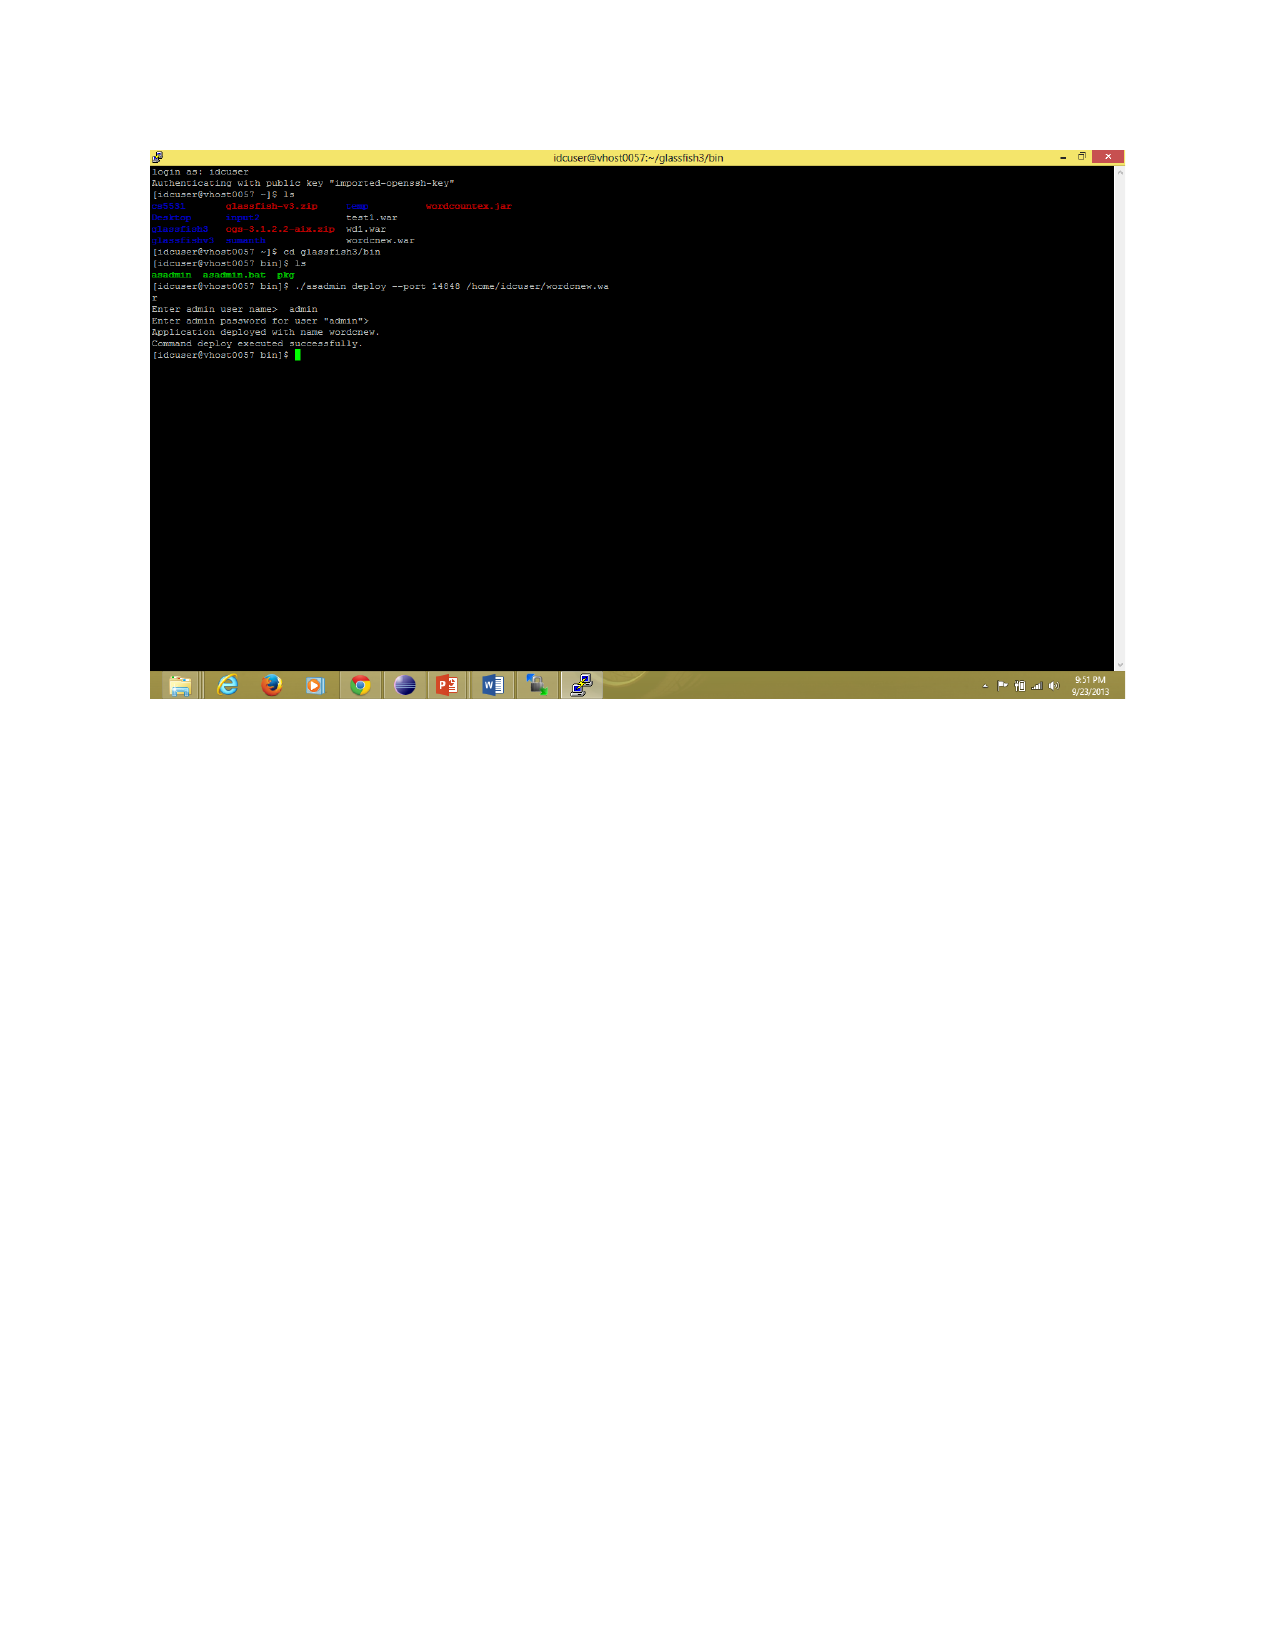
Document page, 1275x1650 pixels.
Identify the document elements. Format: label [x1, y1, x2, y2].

picture [150, 150, 1125, 699]
